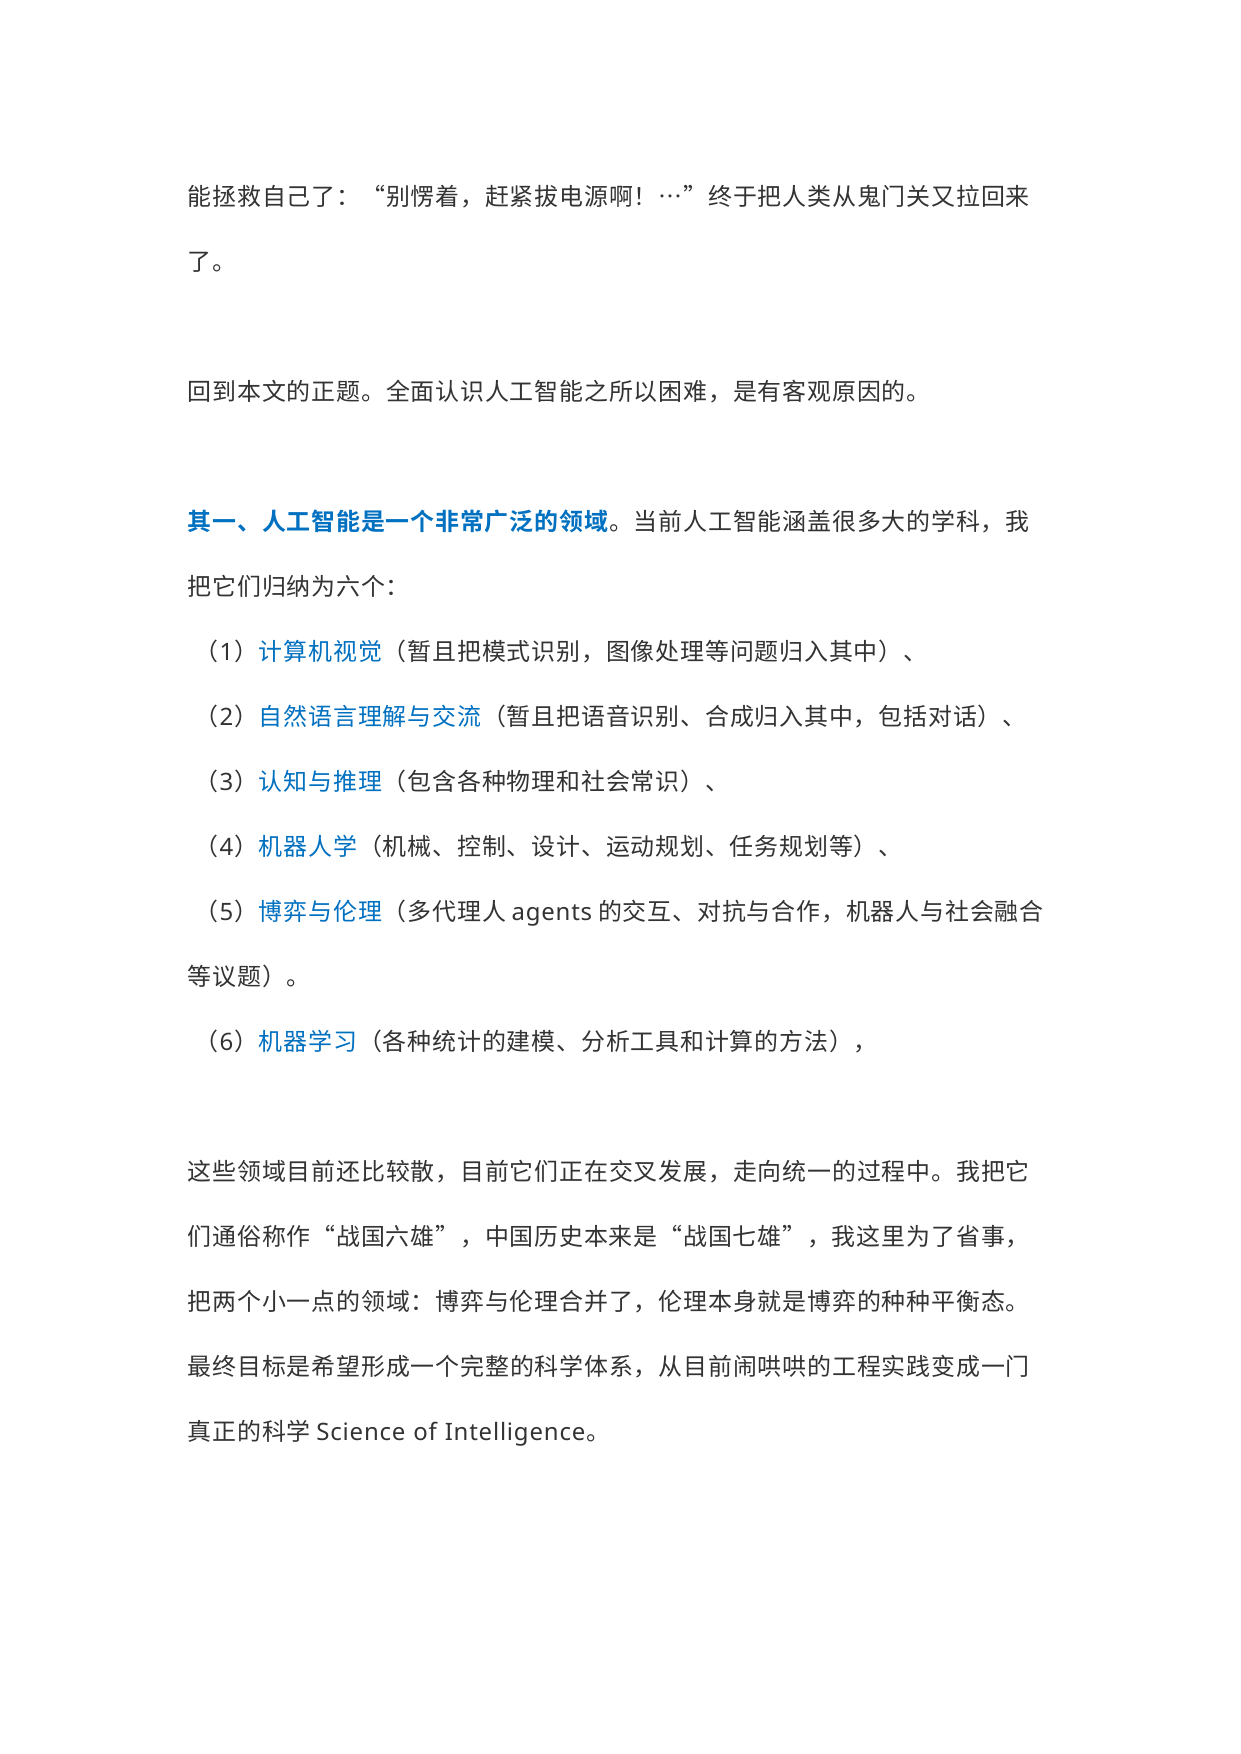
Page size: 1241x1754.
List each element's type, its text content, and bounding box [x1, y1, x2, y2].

text （6）机器学习（各种统计的建模、分析工具和计算的方法）， [187, 1007, 1053, 1072]
text （4）机器人学（机械、控制、设计、运动规划、任务规划等）、 [187, 812, 1053, 877]
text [187, 162, 1053, 292]
text 这些领域目前还比较散，目前它们正在交叉发展，走向统一的过程中。我把它们通俗称作“战国六雄”，中国历史本来是“战国七雄”，我这里为了省事，把两个小一点的领域：博弈与伦理合并了，伦理本身就是博弈的种种平衡态。最终目标是希望形成一个完整的科学体系，从目前闹哄哄的工程实践变成一门真正的科学Science of Intelligence。 [187, 1137, 1053, 1462]
text 其一、人工智能是一个非常广泛的领域。当前人工智能涵盖很多大的学科，我把它们归纳为六个： [187, 487, 1053, 617]
text 回到本文的正题。全面认识人工智能之所以困难，是有客观原因的。 [187, 357, 1053, 422]
text （1）计算机视觉（暂且把模式识别，图像处理等问题归入其中）、 [187, 617, 1053, 682]
text （5）博弈与伦理（多代理人agents的交互、对抗与合作，机器人与社会融合等议题）。 [187, 877, 1053, 1007]
text （3）认知与推理（包含各种物理和社会常识）、 [187, 747, 1053, 812]
text （2）自然语言理解与交流（暂且把语音识别、合成归入其中，包括对话）、 [187, 682, 1053, 747]
